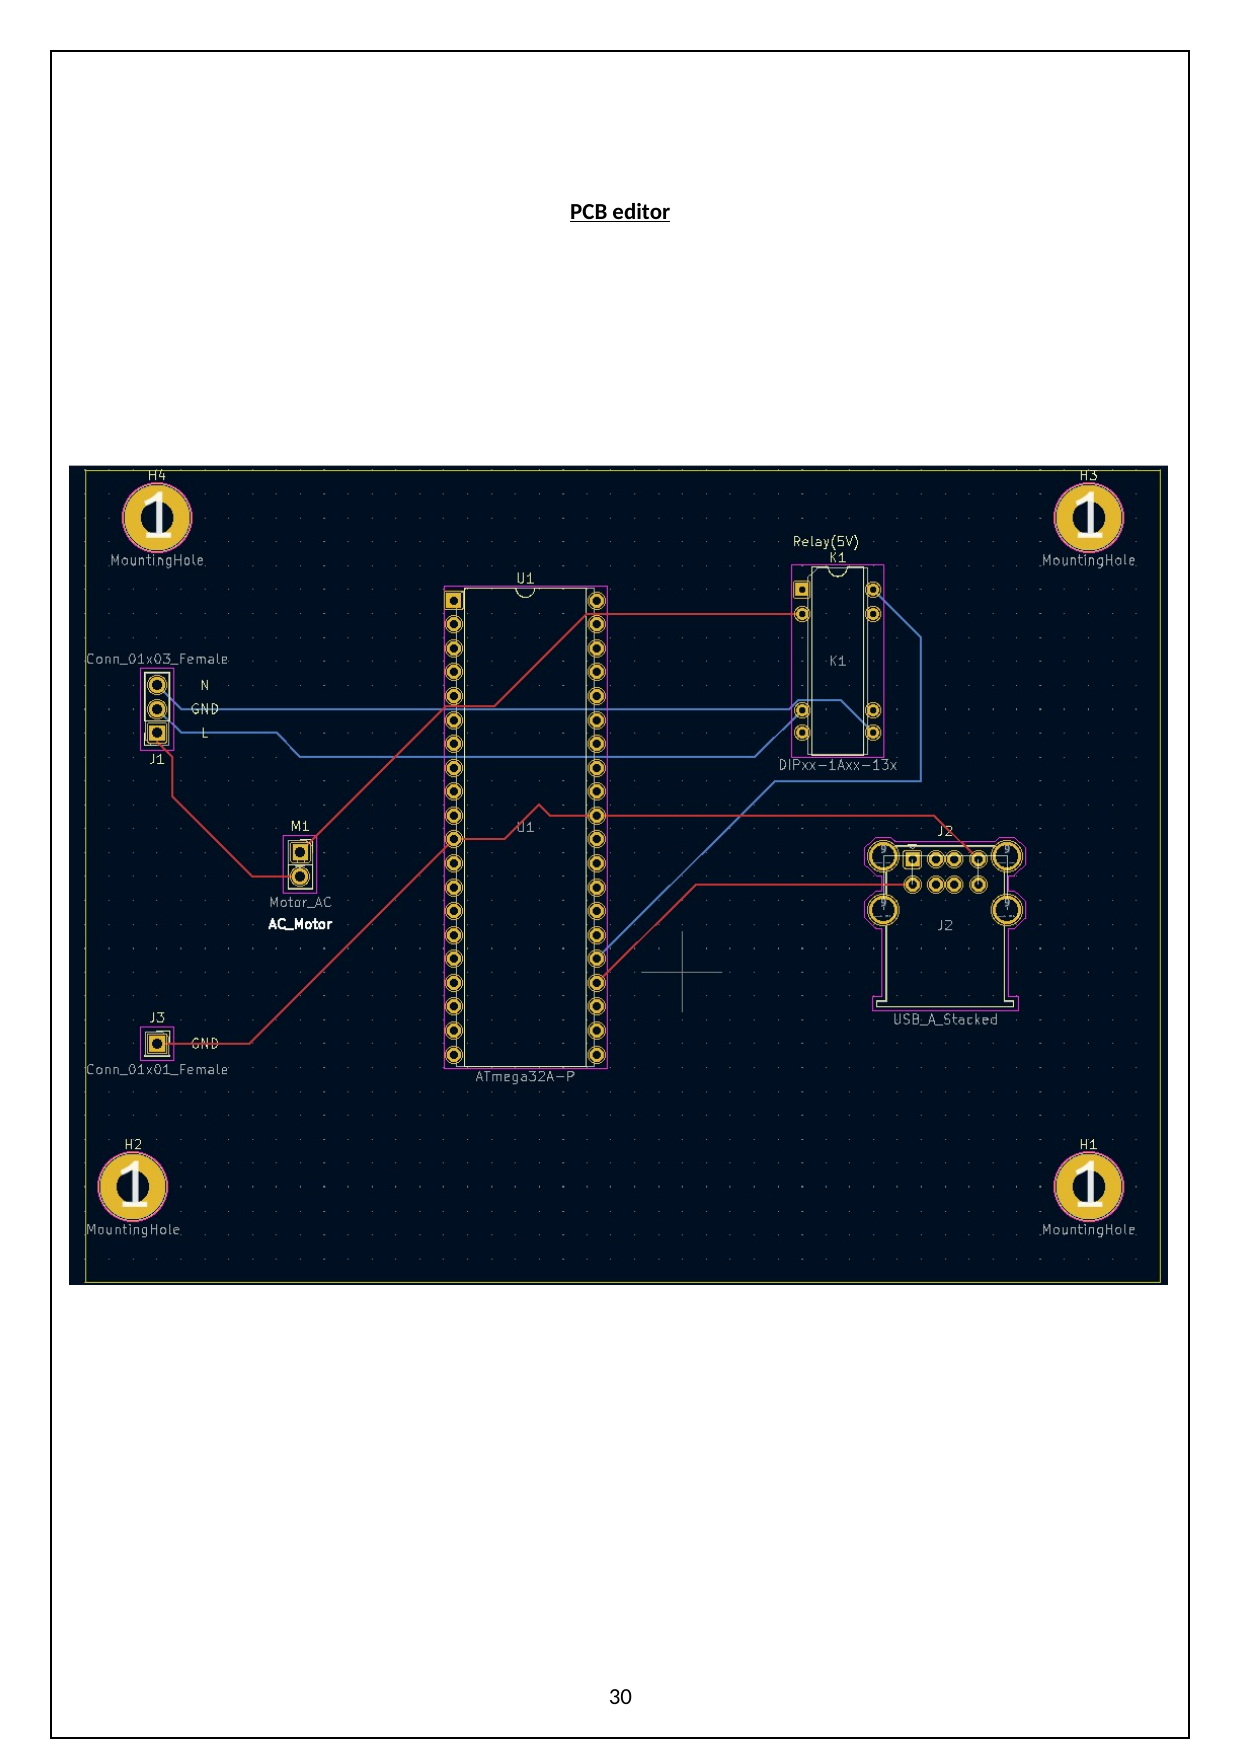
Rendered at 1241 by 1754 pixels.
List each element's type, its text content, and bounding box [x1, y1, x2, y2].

text PCB editor [150, 197, 1090, 225]
picture [67, 465, 1166, 1284]
